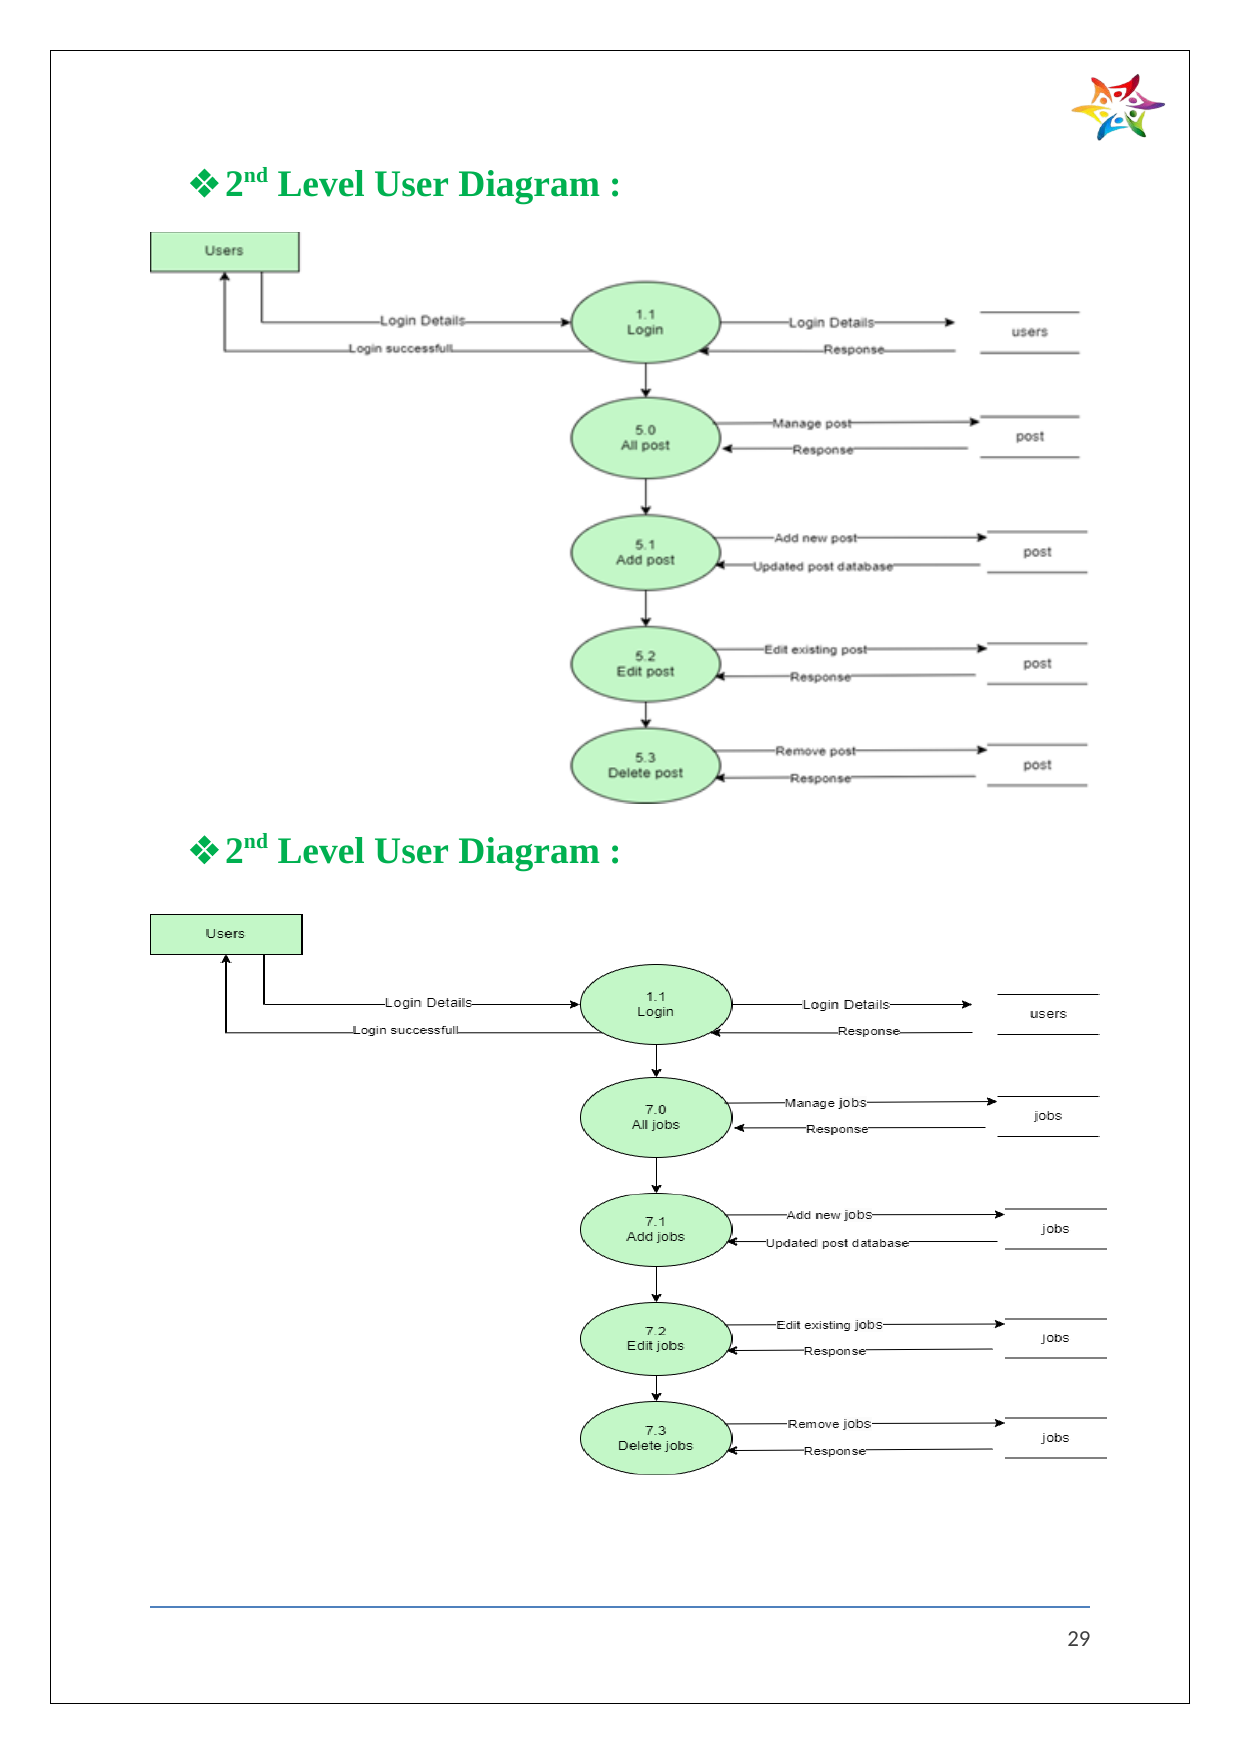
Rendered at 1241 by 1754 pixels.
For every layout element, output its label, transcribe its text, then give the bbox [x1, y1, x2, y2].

picture [150, 914, 1109, 1475]
picture [1059, 59, 1177, 155]
picture [150, 232, 1089, 804]
list 2nd Level User Diagram : [187, 828, 1090, 871]
list 2nd Level User Diagram : [187, 150, 1090, 205]
